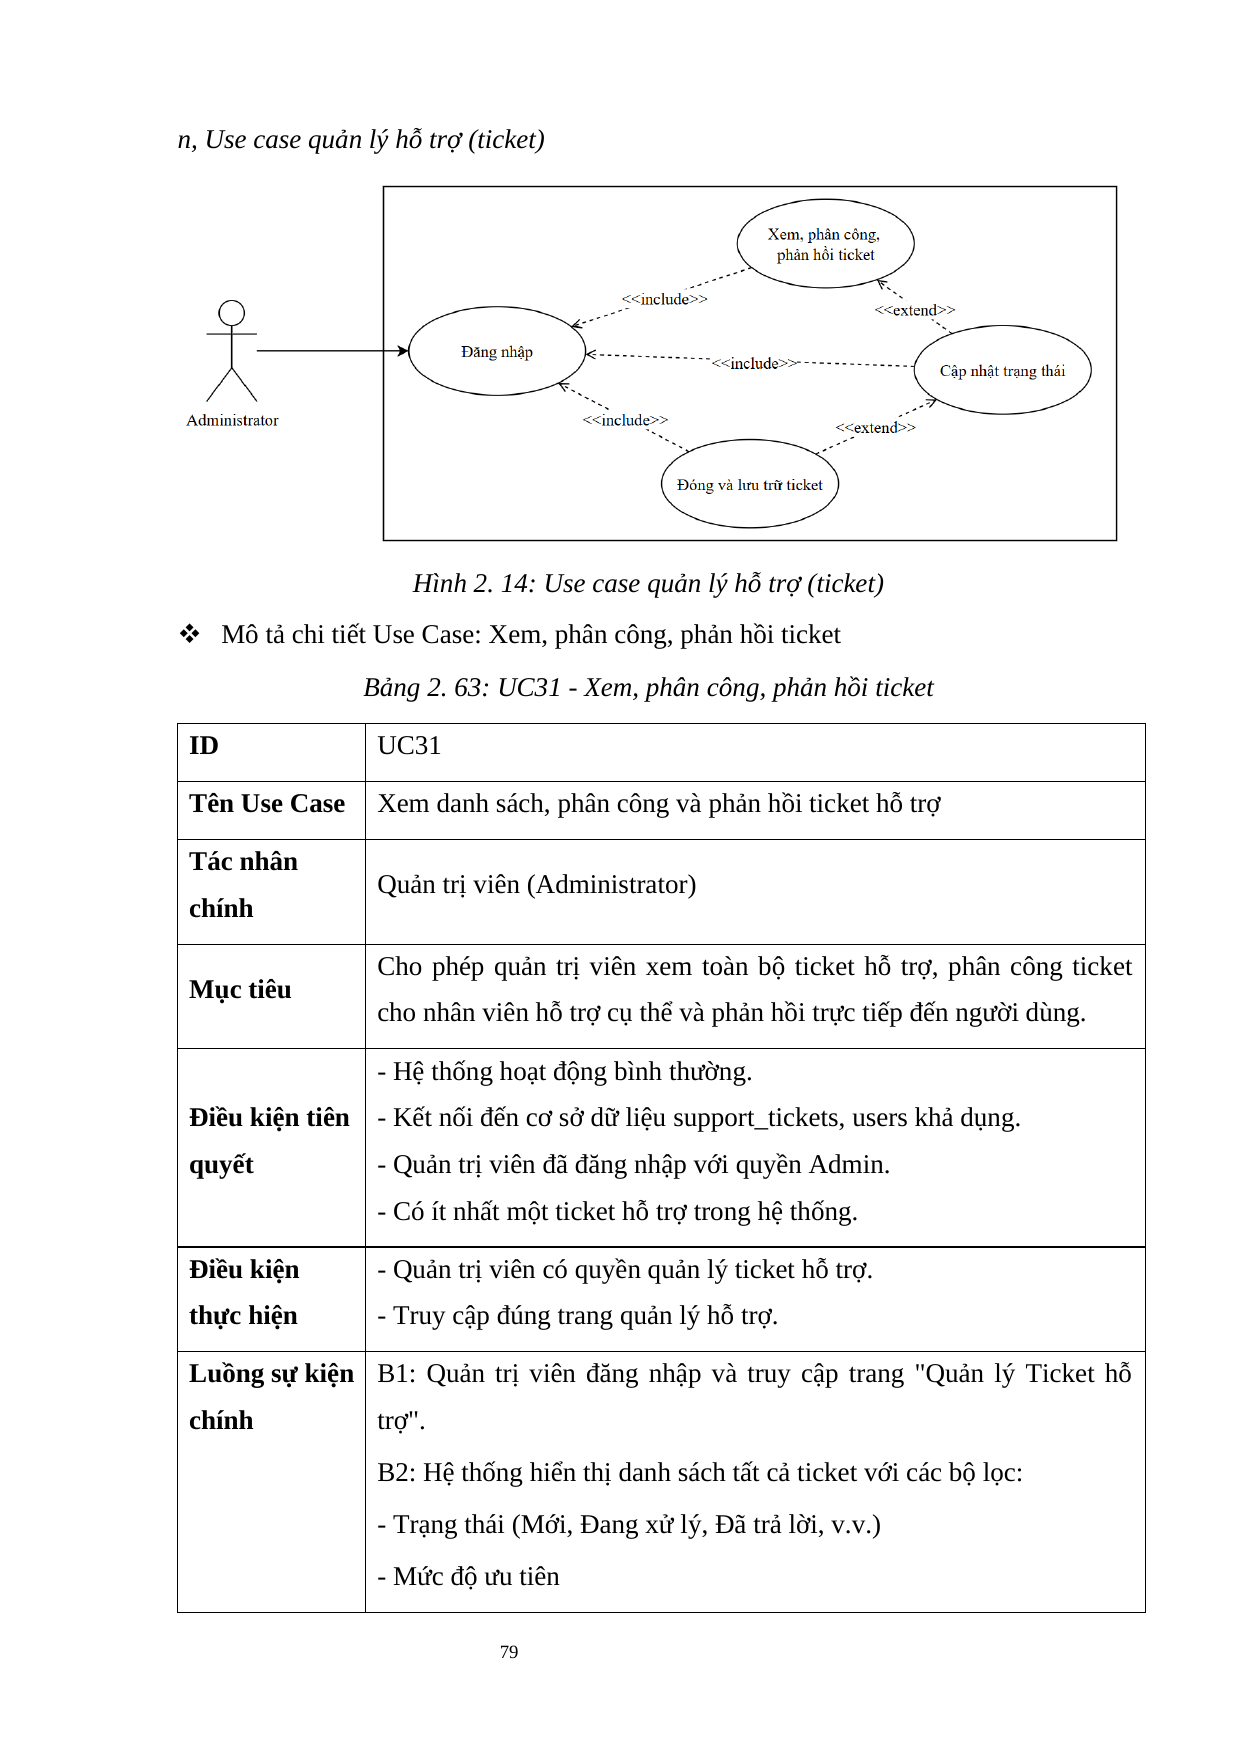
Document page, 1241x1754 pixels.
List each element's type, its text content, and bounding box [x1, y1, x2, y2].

table_cell - Quản trị viên có quyền quản lý ticket hỗ trợ. - Truy cập đúng trang quản lý hỗ trợ. [366, 1248, 1145, 1351]
table_cell Cho phép quản trị viên xem toàn bộ ticket hỗ trợ, phân công ticket cho nhân viên hỗ trợ cụ thể và phản hồi trực tiếp đến người dùng. [366, 945, 1145, 1048]
list Mô tả chi tiết Use Case: Xem, phân công, phản hồi ticket [177, 618, 1122, 650]
picture [177, 175, 1122, 546]
table_cell Tác nhân chính [178, 840, 365, 943]
table_cell Quản trị viên (Administrator) [366, 840, 1145, 943]
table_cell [366, 1352, 1145, 1612]
table_header UC31 [366, 724, 1145, 781]
table_cell Điều kiện tiên quyết [178, 1049, 365, 1246]
table_cell Luồng sự kiện chính [178, 1352, 365, 1612]
table_header ID [178, 724, 365, 781]
subtitle n, Use case quản lý hỗ trợ (ticket) [177, 123, 1122, 154]
text Hình 2. 14: Use case quản lý hỗ trợ (ticket) [177, 567, 1122, 598]
table_cell Mục tiêu [178, 945, 365, 1048]
list Bảng 2. 63: UC31 - Xem, phân công, phản hồi ticket [177, 671, 1122, 702]
table_cell Tên Use Case [178, 782, 365, 839]
table_cell Điều kiện thực hiện [178, 1248, 365, 1351]
table_cell - Hệ thống hoạt động bình thường. - Kết nối đến cơ sở dữ liệu support_tickets, users khả dụng. - Quản trị viên đã đăng nhập với quyền Admin. - Có ít nhất một ticket hỗ trợ trong hệ thống. [366, 1049, 1145, 1246]
table_cell Xem danh sách, phân công và phản hồi ticket hỗ trợ [366, 782, 1145, 839]
